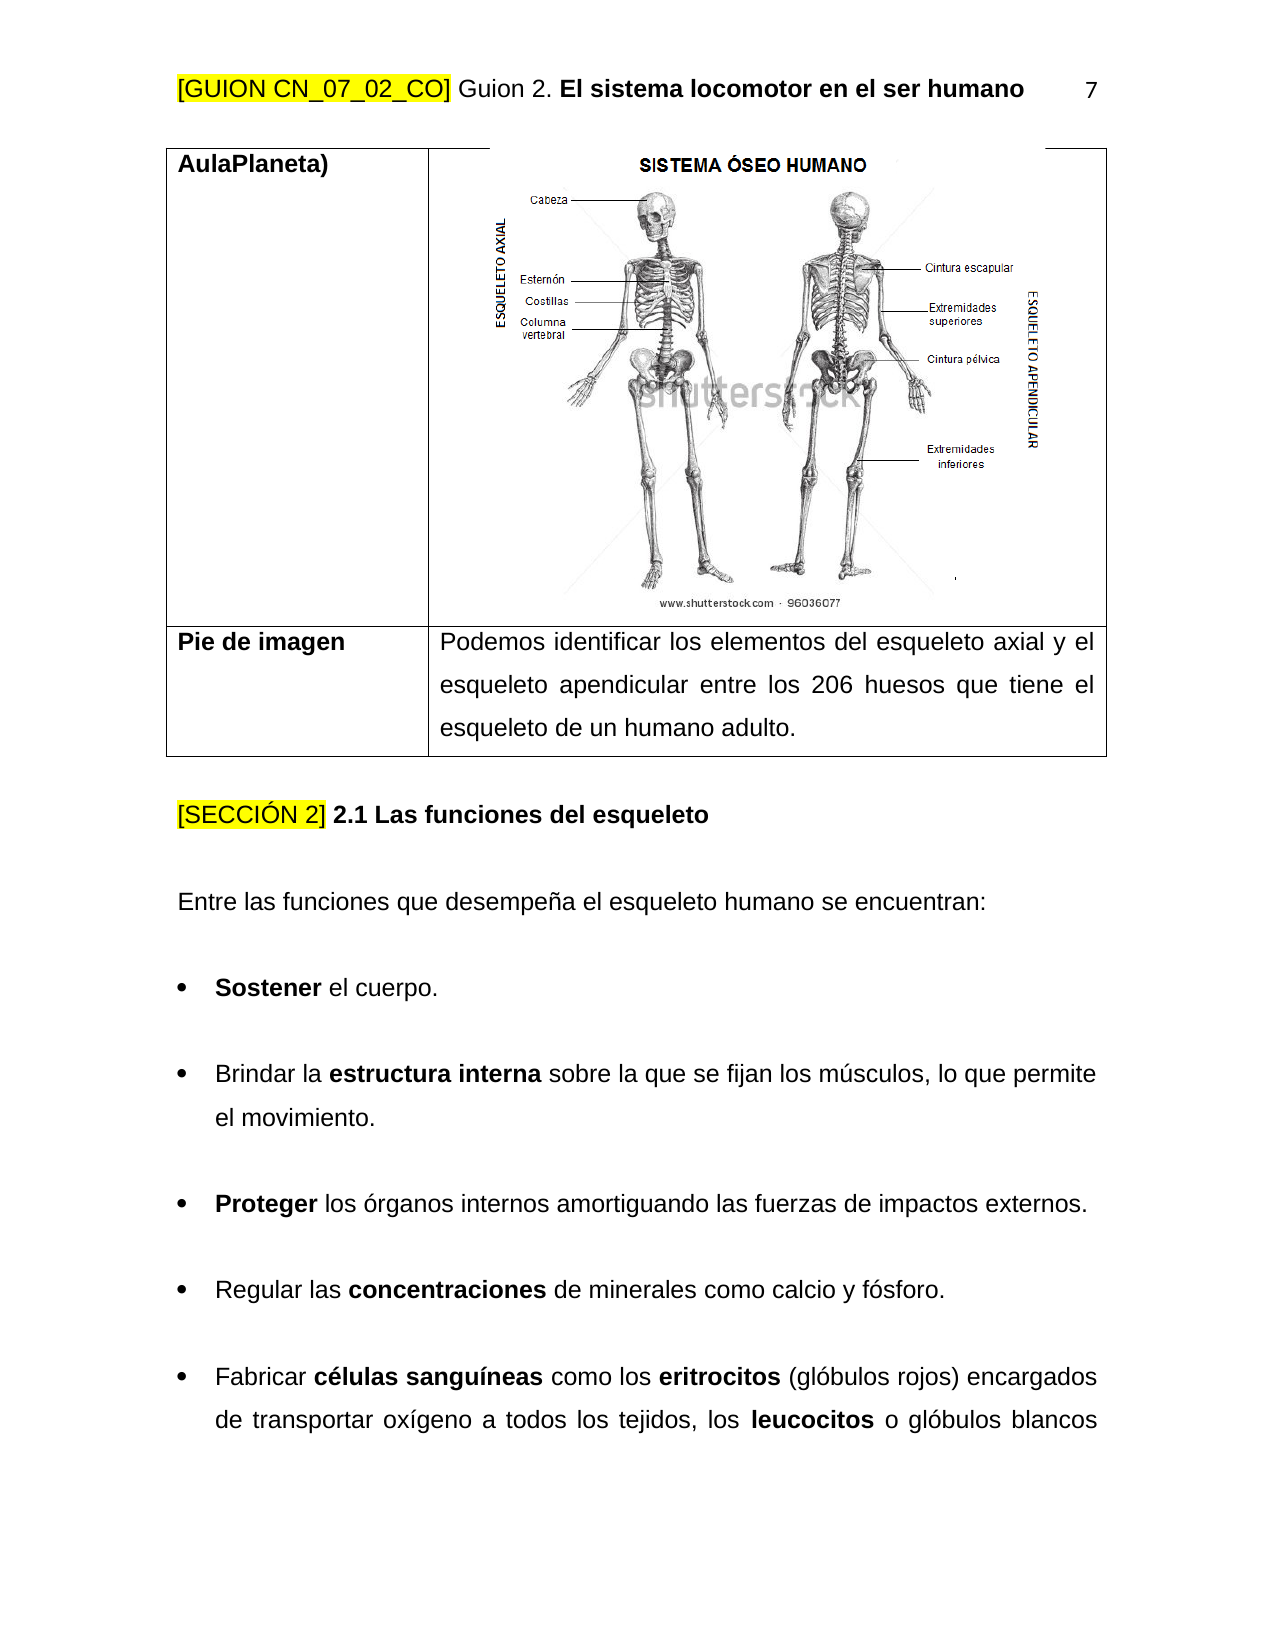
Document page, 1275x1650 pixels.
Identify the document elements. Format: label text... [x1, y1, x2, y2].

list Brindar la estructura interna sobre la que se fijan los músculos, lo que permite el movimiento. [177, 1059, 1098, 1131]
picture [489, 148, 1046, 612]
text Entre las funciones que desempeña el esqueleto humano se encuentran: [177, 887, 1098, 915]
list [177, 1361, 1098, 1433]
list Proteger los órganos internos amortiguando las fuerzas de impactos externos. [177, 1189, 1098, 1218]
table_cell Código: 96036077 [429, 149, 1106, 626]
table_cell Podemos identificar los elementos del esqueleto axial y el esqueleto apendicular entre los 206 huesos que tiene el esqueleto de un humano adulto. [429, 627, 1106, 756]
text [SECCIÓN 2] 2.1 Las funciones del esqueleto [326, 800, 1098, 829]
list Sostener el cuerpo. [177, 973, 1098, 1002]
list Regular las concentraciones de minerales como calcio y fósforo. [177, 1275, 1098, 1304]
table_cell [167, 149, 428, 626]
table_cell Pie de imagen [167, 627, 428, 756]
